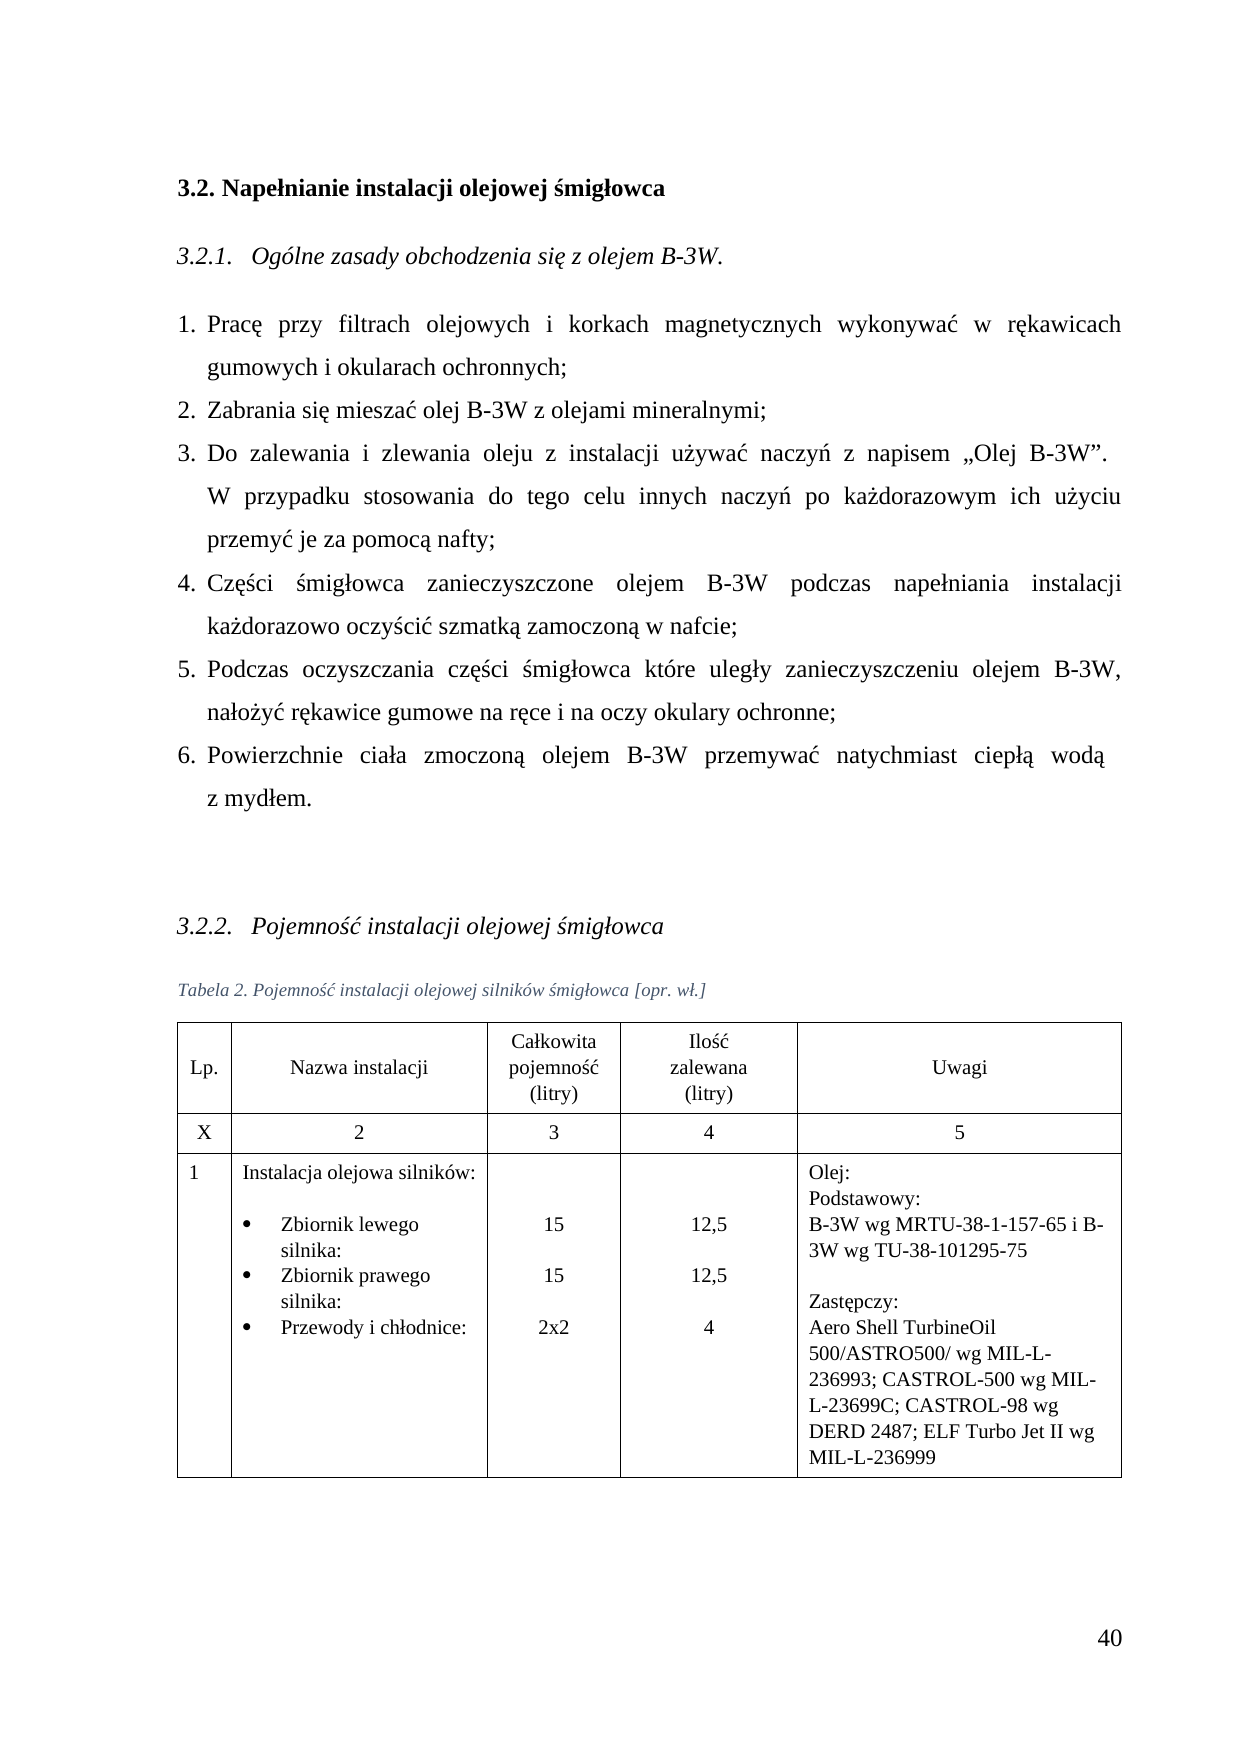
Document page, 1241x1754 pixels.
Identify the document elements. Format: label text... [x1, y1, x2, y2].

table_cell X [178, 1114, 231, 1153]
list Powierzchnie ciała zmoczoną olejem B-3W przemywać natychmiast ciepłą wodą z mydłem. [177, 740, 1122, 812]
table_header Nazwa instalacji [232, 1023, 487, 1113]
table_cell 15 15 2x2 [488, 1154, 620, 1477]
subtitle Ogólne zasady obchodzenia się z olejem B-3W. [177, 241, 1122, 269]
subtitle Pojemność instalacji olejowej śmigłowca [177, 911, 1122, 940]
table_cell Instalacja olejowa silników: Zbiornik lewego silnika: Zbiornik prawego silnika: Przewody i chłodnice: [232, 1154, 487, 1477]
list Do zalewania i zlewania oleju z instalacji używać naczyń z napisem „Olej B-3W”. W przypadku stosowania do tego celu innych naczyń po każdorazowym ich użyciu przemyć je za pomocą nafty; [177, 438, 1122, 553]
table_header Ilość zalewana (litry) [621, 1023, 797, 1113]
list Zabrania się mieszać olej B-3W z olejami mineralnymi; [177, 395, 1122, 424]
table_cell 12,5 12,5 4 [621, 1154, 797, 1477]
table_header Lp. [178, 1023, 231, 1113]
table_header Uwagi [798, 1023, 1121, 1113]
list Podczas oczyszczania części śmigłowca które uległy zanieczyszczeniu olejem B-3W, nałożyć rękawice gumowe na ręce i na oczy okulary ochronne; [177, 654, 1122, 726]
table_cell 4 [621, 1114, 797, 1153]
table_cell 3 [488, 1114, 620, 1153]
table_header Całkowita pojemność (litry) [488, 1023, 620, 1113]
subtitle Napełnianie instalacji olejowej śmigłowca [177, 173, 1122, 201]
table_cell 2 [232, 1114, 487, 1153]
table_cell 5 [798, 1114, 1121, 1153]
list Części śmigłowca zanieczyszczone olejem B-3W podczas napełniania instalacji każdorazowo oczyścić szmatką zamoczoną w nafcie; [177, 568, 1122, 639]
table_cell 1 [178, 1154, 231, 1477]
list Pracę przy filtrach olejowych i korkach magnetycznych wykonywać w rękawicach gumowych i okularach ochronnych; [177, 309, 1122, 381]
table_cell Olej: Podstawowy: B-3W wg MRTU-38-1-157-65 i B-3W wg TU-38-101295-75 Zastępczy: Aero Shell TurbineOil 500/ASTRO500/ wg MIL-L-236993; CASTROL-500 wg MIL-L-23699C; CASTROL-98 wg DERD 2487; ELF Turbo Jet II wg MIL-L-236999 [798, 1154, 1121, 1477]
text Tabela 2. Pojemność instalacji olejowej silników śmigłowca [opr. wł.] [177, 979, 1122, 1001]
